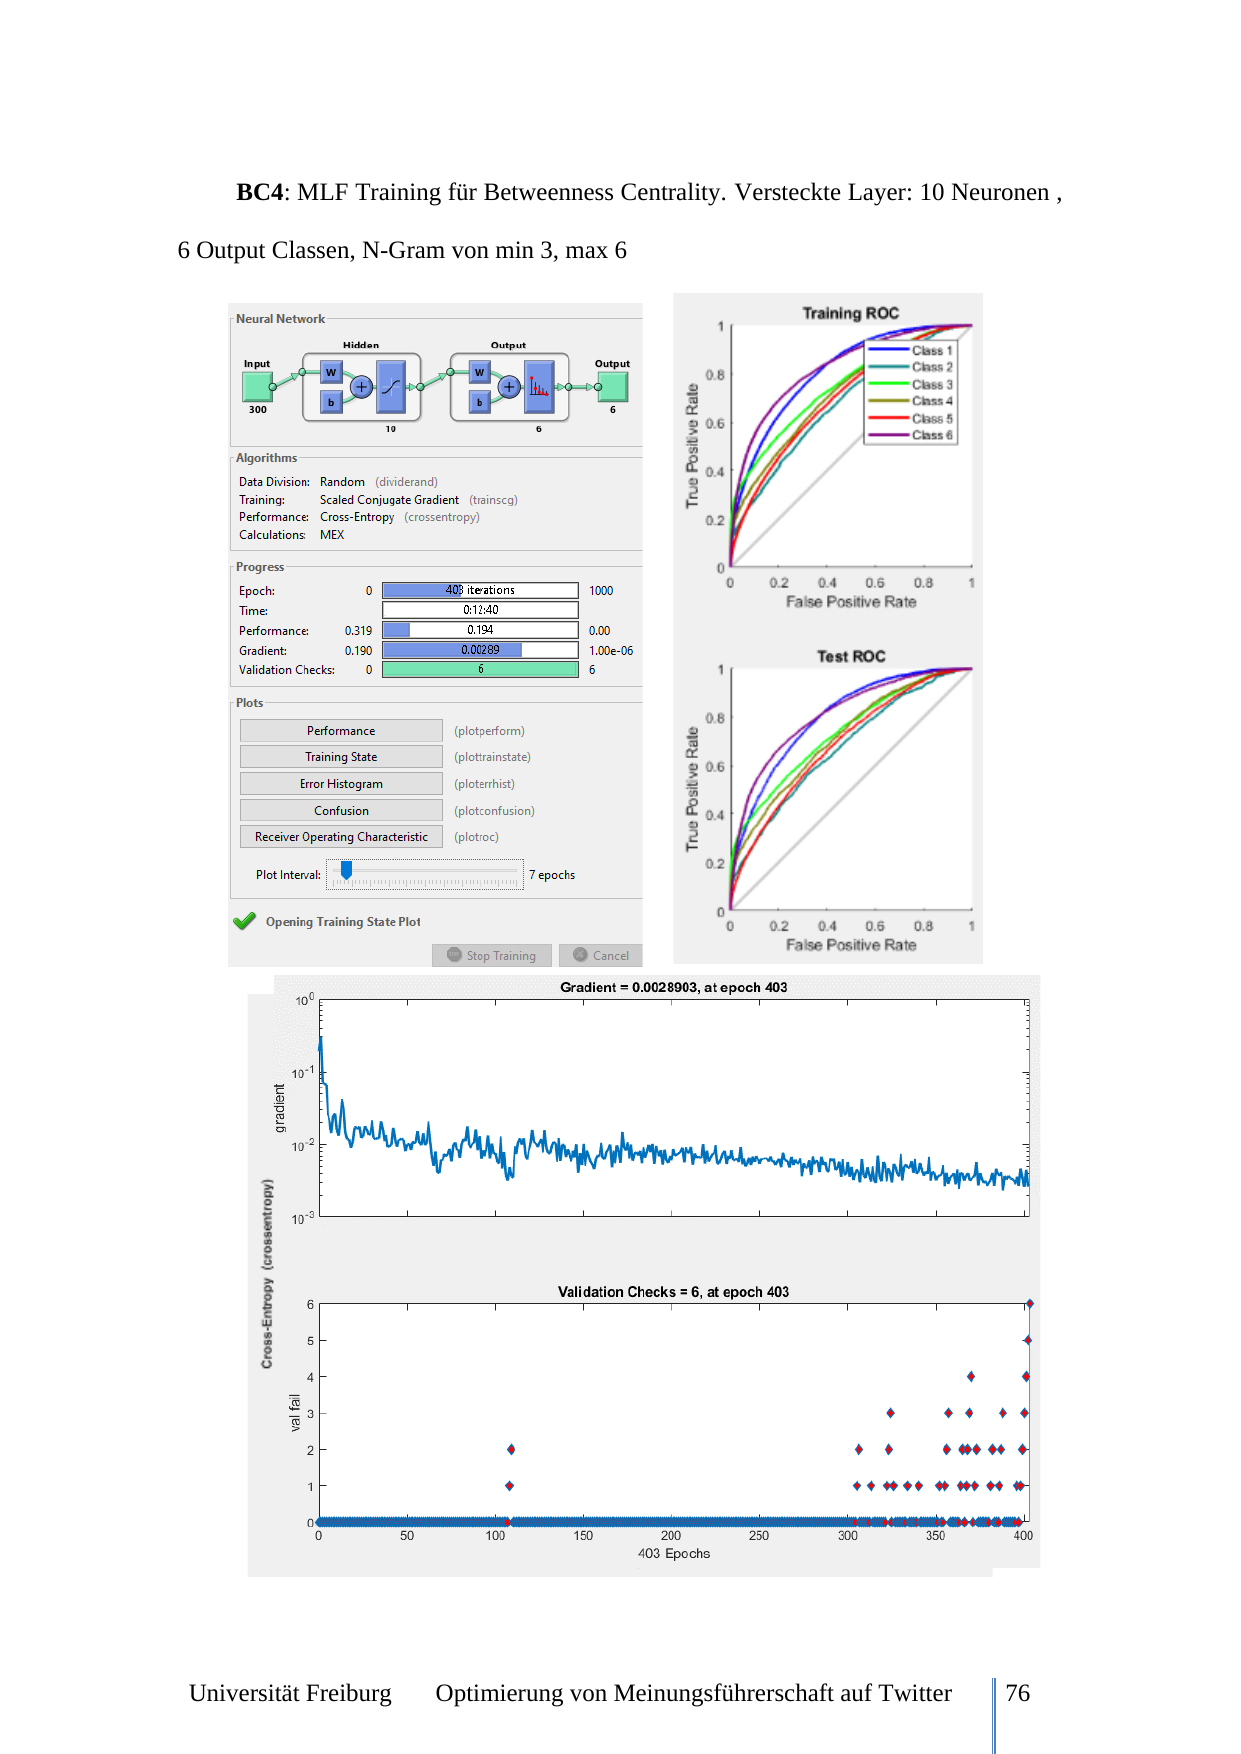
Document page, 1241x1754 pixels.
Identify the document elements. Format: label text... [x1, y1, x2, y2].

picture [228, 303, 643, 967]
text BC4: MLF Training für Betweenness Centrality. Versteckte Layer: 10 Neuronen , 6 Output Classen, N-Gram von min 3, max 6 [177, 177, 1063, 263]
picture [247, 975, 1039, 1577]
picture [673, 293, 984, 964]
